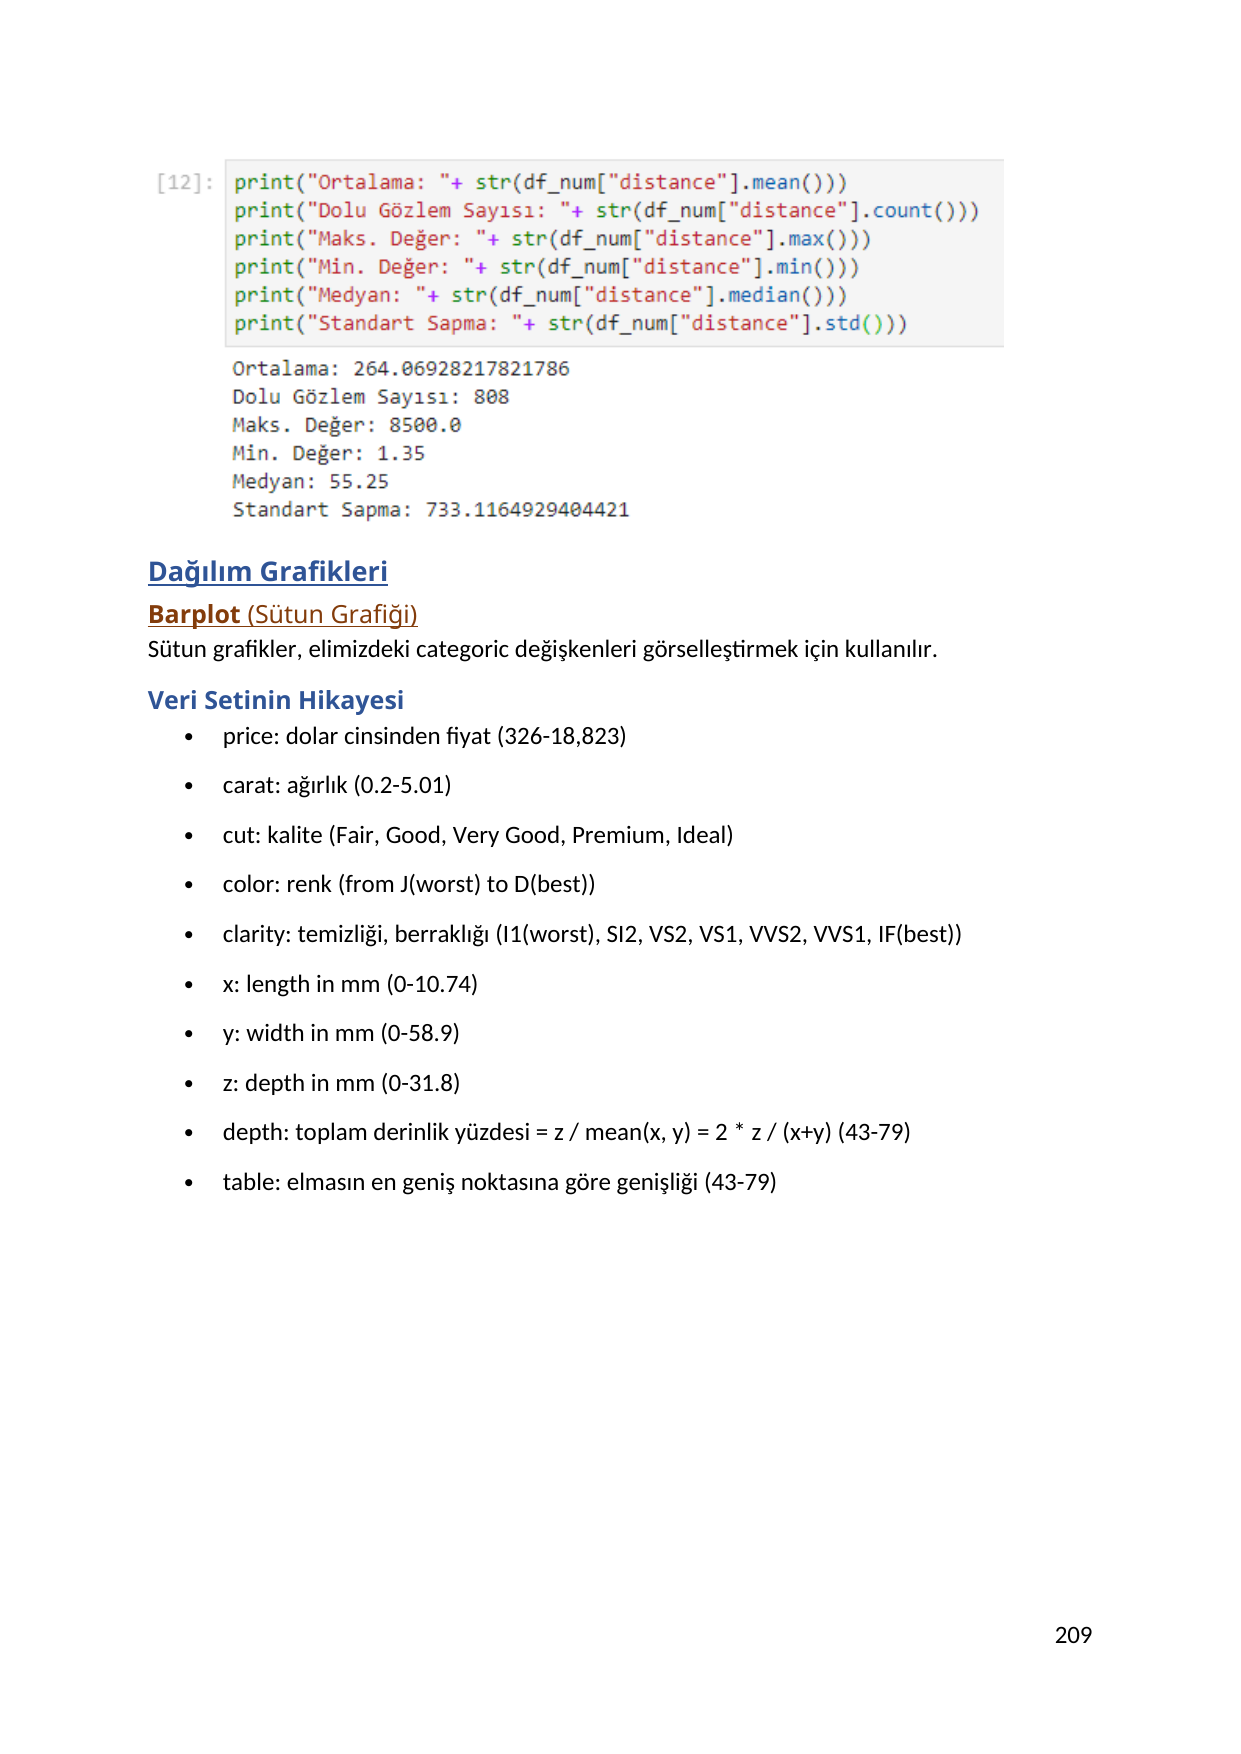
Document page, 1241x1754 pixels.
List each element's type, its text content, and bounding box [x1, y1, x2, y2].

list cut: kalite (Fair, Good, Very Good, Premium, Ideal) [185, 819, 1092, 849]
list depth: toplam derinlik yüzdesi = z / mean(x, y) = 2 * z / (x+y) (43-79) [185, 1116, 1092, 1147]
text Sütun grafikler, elimizdeki categoric değişkenleri görselleştirmek için kullanılır. [148, 633, 1092, 664]
subtitle Veri Setinin Hikayesi [148, 683, 1092, 717]
picture [147, 147, 1004, 534]
list y: width in mm (0-58.9) [185, 1017, 1092, 1048]
list table: elmasın en geniş noktasına göre genişliği (43-79) [185, 1166, 1092, 1197]
subtitle Barplot (Sütun Grafiği) [148, 597, 1092, 631]
list color: renk (from J(worst) to D(best)) [185, 868, 1092, 899]
list z: depth in mm (0-31.8) [185, 1067, 1092, 1097]
list price: dolar cinsinden fiyat (326-18,823) [185, 720, 1092, 750]
subtitle Dağılım Grafikleri [148, 553, 1092, 589]
list x: length in mm (0-10.74) [185, 968, 1092, 998]
list carat: ağırlık (0.2-5.01) [185, 769, 1092, 800]
list clarity: temizliği, berraklığı (I1(worst), SI2, VS2, VS1, VVS2, VVS1, IF(best)) [185, 918, 1092, 949]
